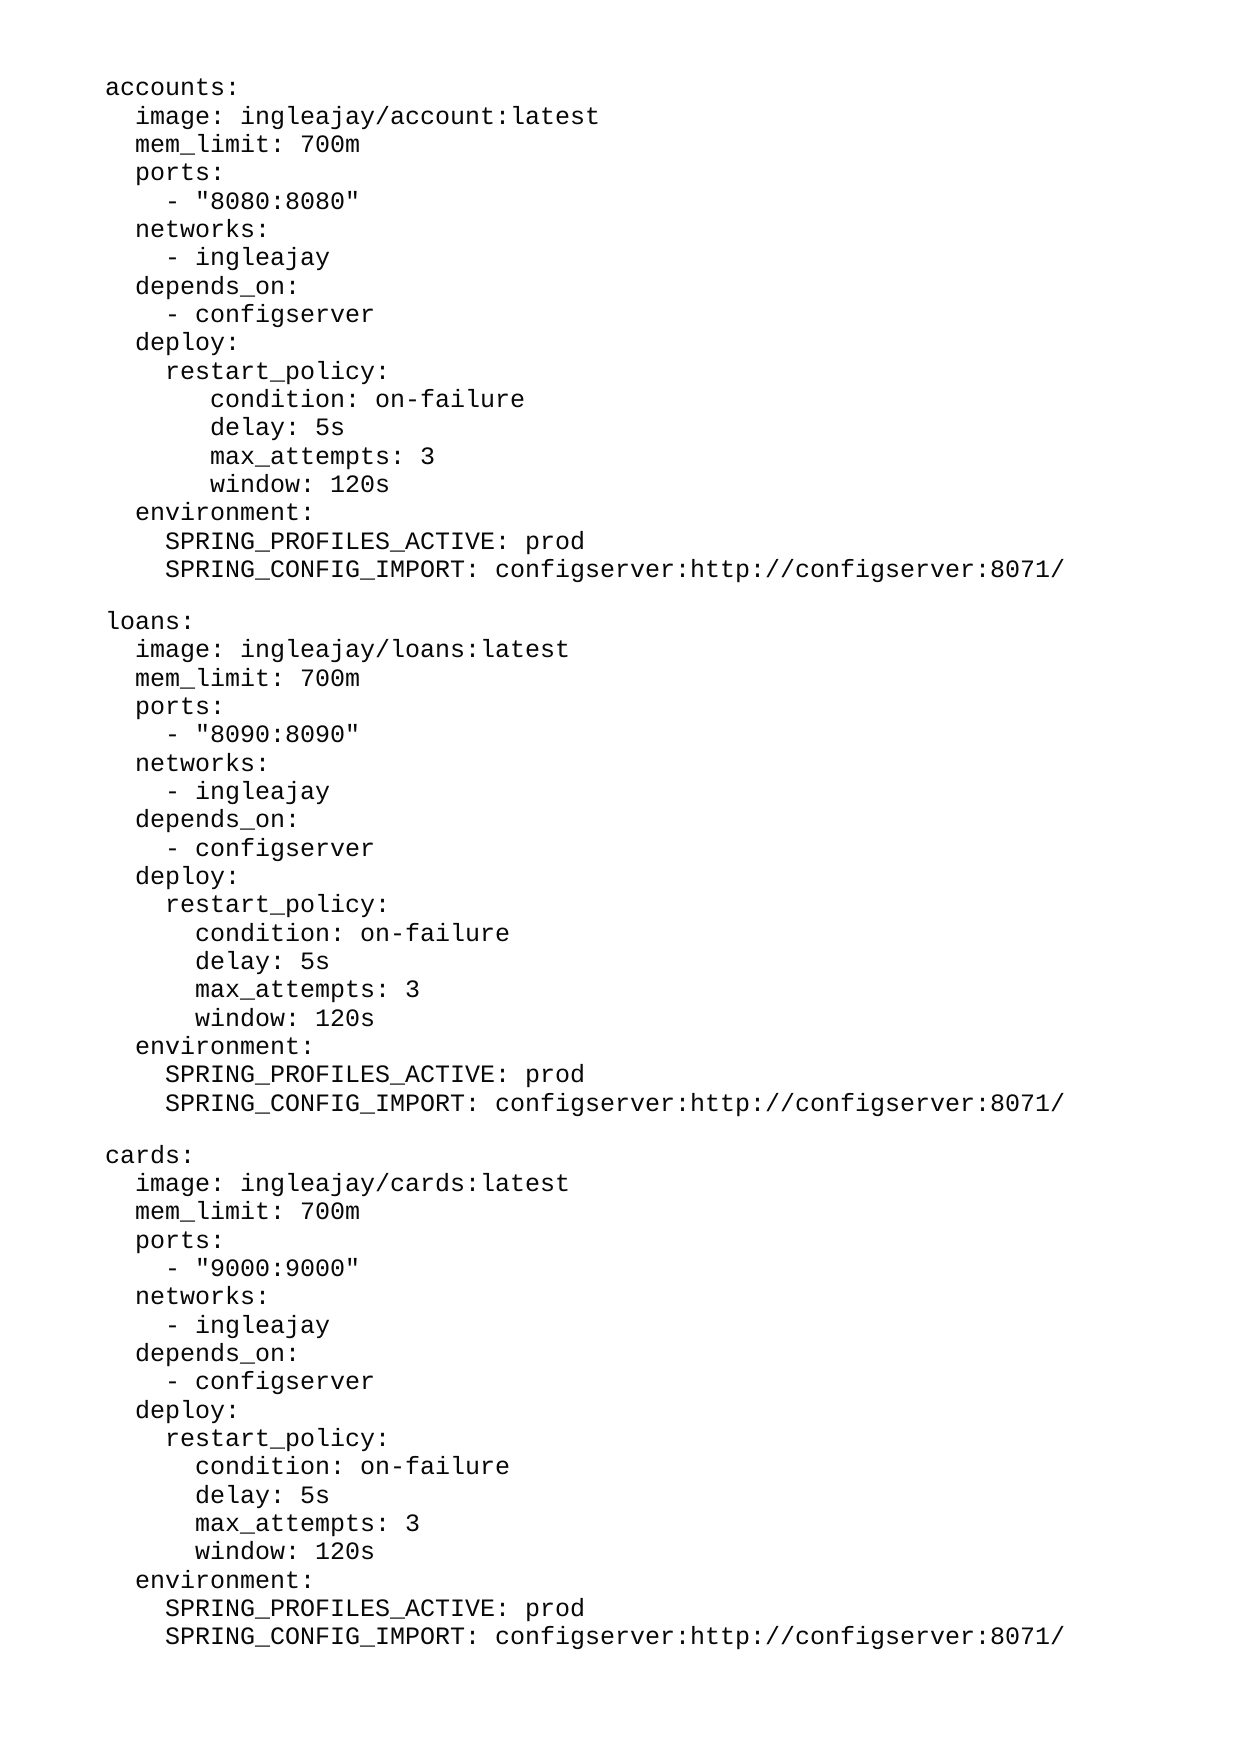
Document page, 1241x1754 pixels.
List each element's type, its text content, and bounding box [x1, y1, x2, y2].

text window: 120s [75, 1539, 1165, 1567]
text condition: on-failure [75, 1454, 1165, 1482]
text depends_on: [75, 273, 1165, 302]
text max_attempts: 3 [75, 1511, 1165, 1539]
text mem_limit: 700m [75, 132, 1165, 160]
text SPRING_CONFIG_IMPORT: configserver:http://configserver:8071/ [75, 1624, 1165, 1652]
text environment: [75, 1034, 1165, 1062]
text - configserver [75, 1369, 1165, 1397]
text delay: 5s [75, 949, 1165, 977]
text delay: 5s [75, 1482, 1165, 1511]
text depends_on: [75, 807, 1165, 835]
text SPRING_CONFIG_IMPORT: configserver:http://configserver:8071/ [75, 1090, 1165, 1119]
text deploy: [75, 1397, 1165, 1426]
text mem_limit: 700m [75, 1199, 1165, 1227]
text deploy: [75, 330, 1165, 358]
text window: 120s [75, 1005, 1165, 1034]
text SPRING_CONFIG_IMPORT: configserver:http://configserver:8071/ [75, 557, 1165, 585]
text image: ingleajay/cards:latest [75, 1171, 1165, 1199]
text delay: 5s [75, 415, 1165, 443]
text restart_policy: [75, 892, 1165, 920]
text - "8090:8090" [75, 722, 1165, 750]
text networks: [75, 750, 1165, 779]
text depends_on: [75, 1341, 1165, 1369]
text - ingleajay [75, 245, 1165, 273]
text - ingleajay [75, 1312, 1165, 1341]
text environment: [75, 500, 1165, 528]
text image: ingleajay/account:latest [75, 103, 1165, 132]
text SPRING_PROFILES_ACTIVE: prod [75, 1596, 1165, 1624]
text SPRING_PROFILES_ACTIVE: prod [75, 1062, 1165, 1090]
text restart_policy: [75, 358, 1165, 387]
text accounts: [75, 75, 1165, 103]
text - ingleajay [75, 779, 1165, 807]
text mem_limit: 700m [75, 665, 1165, 694]
text - configserver [75, 302, 1165, 330]
text - configserver [75, 835, 1165, 864]
text SPRING_PROFILES_ACTIVE: prod [75, 528, 1165, 557]
text max_attempts: 3 [75, 977, 1165, 1005]
text condition: on-failure [75, 920, 1165, 949]
text max_attempts: 3 [75, 443, 1165, 472]
text image: ingleajay/loans:latest [75, 637, 1165, 665]
text - "9000:9000" [75, 1256, 1165, 1284]
text ports: [75, 1227, 1165, 1256]
text restart_policy: [75, 1426, 1165, 1454]
text - "8080:8080" [75, 188, 1165, 217]
text cards: [75, 1142, 1165, 1171]
text deploy: [75, 864, 1165, 892]
text ports: [75, 160, 1165, 188]
text networks: [75, 217, 1165, 245]
text ports: [75, 694, 1165, 722]
text loans: [75, 609, 1165, 637]
text window: 120s [75, 472, 1165, 500]
text environment: [75, 1567, 1165, 1596]
text networks: [75, 1284, 1165, 1312]
text condition: on-failure [75, 387, 1165, 415]
